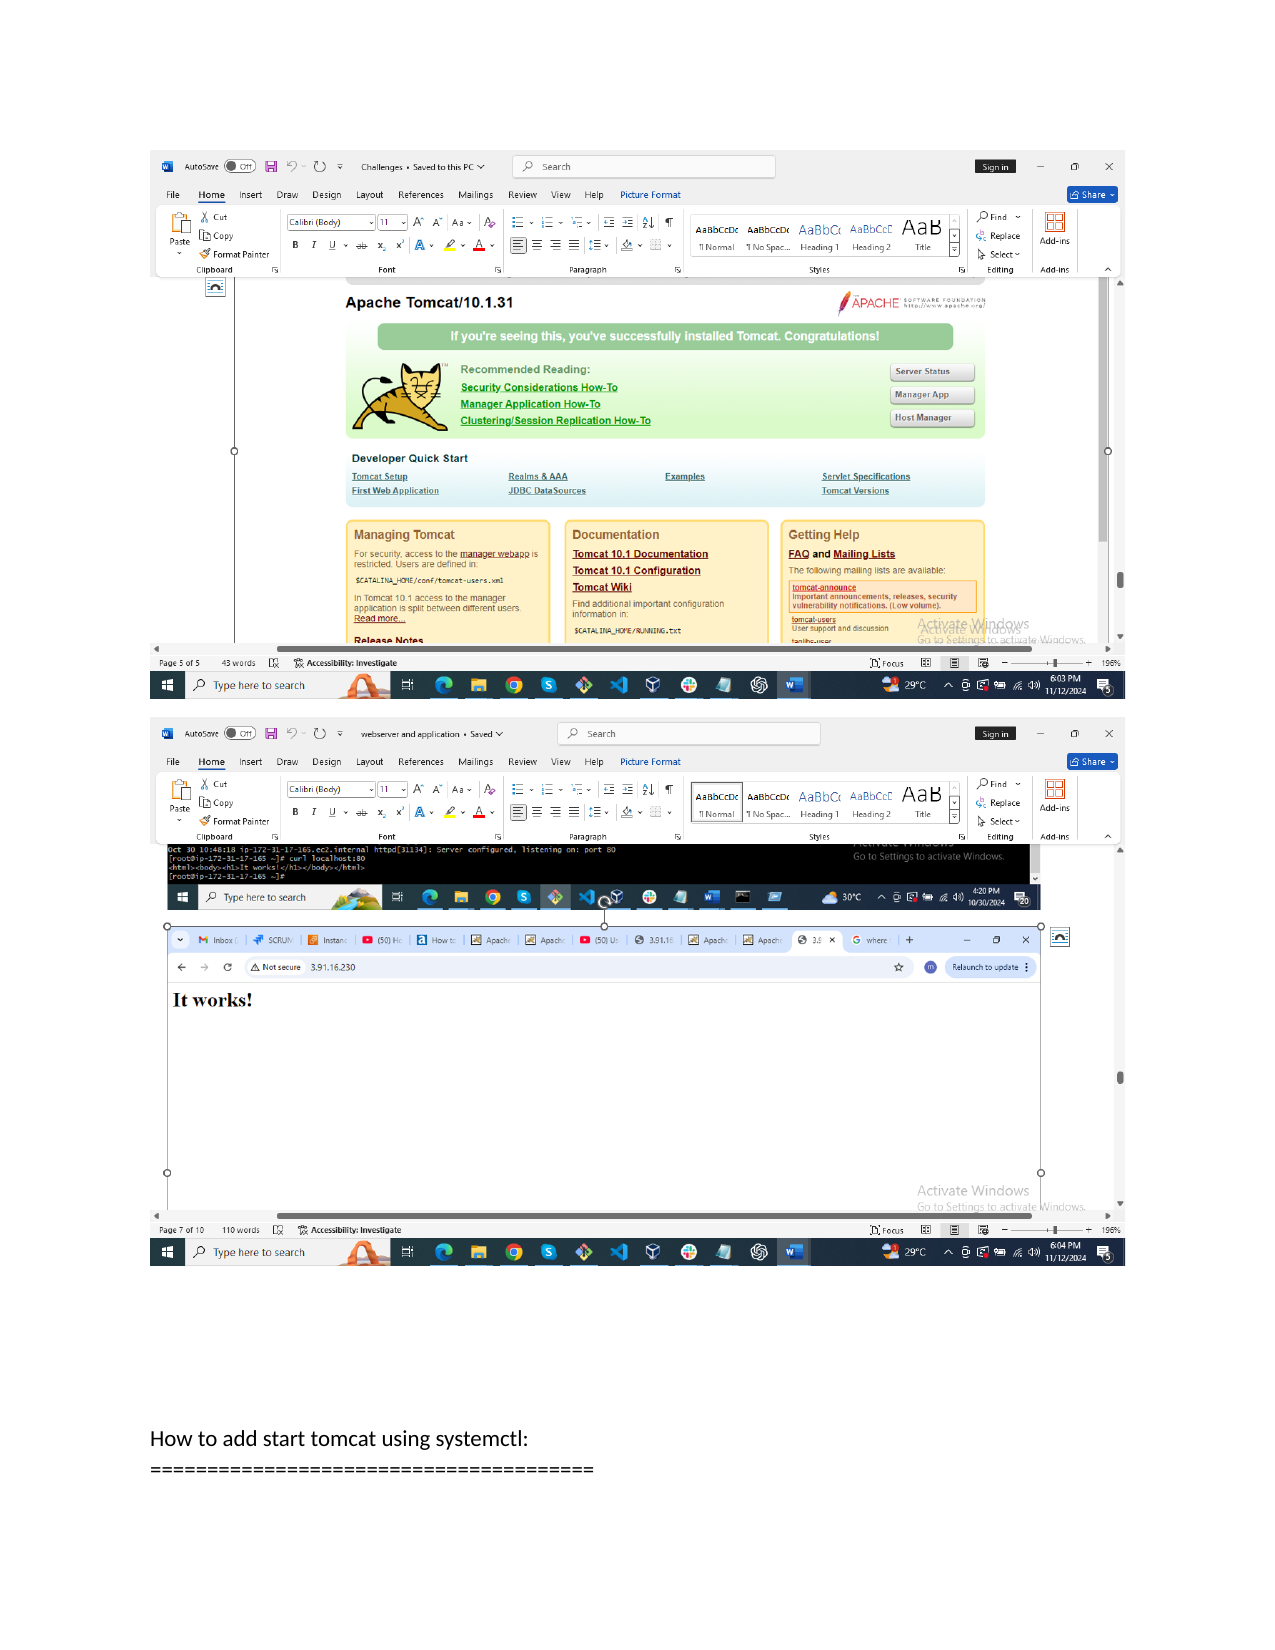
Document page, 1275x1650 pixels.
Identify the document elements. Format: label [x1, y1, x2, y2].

picture [150, 717, 1125, 1266]
picture [150, 150, 1125, 699]
text [150, 1424, 1125, 1483]
